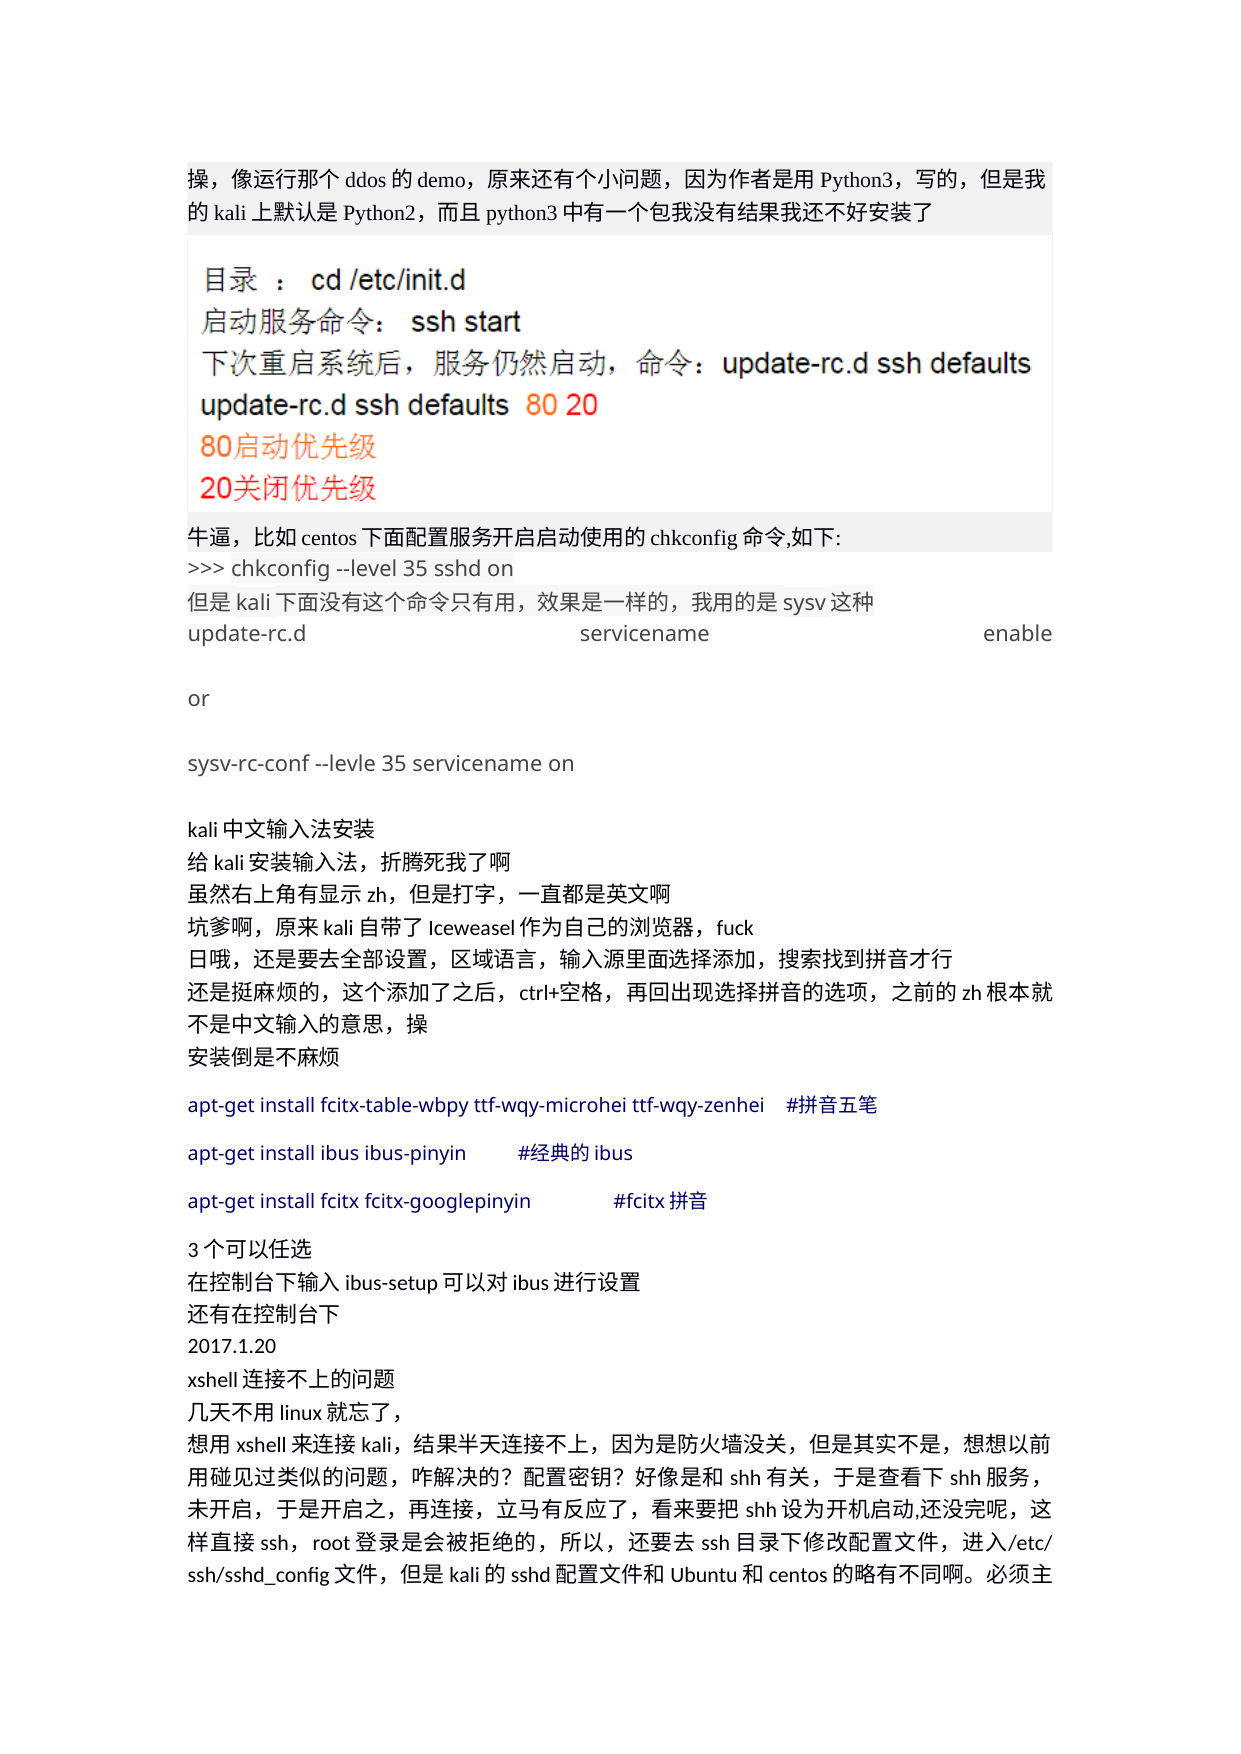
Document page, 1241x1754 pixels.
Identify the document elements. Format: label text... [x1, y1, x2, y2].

text xshell连接不上的问题 [187, 1362, 1053, 1394]
text 安装倒是不麻烦 [187, 1039, 1053, 1072]
text 但是kali下面没有这个命令只有用，效果是一样的，我用的是sysv这种 [187, 584, 1053, 617]
text 虽然右上角有显示zh，但是打字，一直都是英文啊 [187, 877, 1053, 909]
text kali中文输入法安装 [187, 812, 1053, 844]
text 给kali安装输入法，折腾死我了啊 [187, 844, 1053, 877]
text 还有在控制台下 [187, 1297, 1053, 1329]
subtitle 操，像运行那个ddos的demo，原来还有个小问题，因为作者是用Python3，写的，但是我的kali上默认是Python2，而且python3中有一个包我没有结果我还不好安装了 [187, 162, 1053, 227]
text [187, 1427, 1053, 1589]
text 在控制台下输入ibus-setup可以对ibus进行设置 [187, 1264, 1053, 1297]
text >>> chkconfig --level 35 sshd on [187, 552, 1053, 584]
text apt-get install ibus ibus-pinyin #经典的ibus [187, 1136, 1053, 1168]
text apt-get install fcitx fcitx-googlepinyin #fcitx拼音 [187, 1184, 1053, 1216]
text 3个可以任选 [187, 1232, 1053, 1264]
text 坑爹啊，原来kali自带了Iceweasel作为自己的浏览器，fuck [187, 909, 1053, 942]
text apt-get install fcitx-table-wbpy ttf-wqy-microhei ttf-wqy-zenhei #拼音五笔 [187, 1088, 1053, 1120]
subtitle 牛逼，比如centos下面配置服务开启启动使用的chkconfig命令,如下: [187, 519, 1053, 552]
text 几天不用linux就忘了， [187, 1394, 1053, 1427]
text 2017.1.20 [187, 1329, 1053, 1362]
text 还是挺麻烦的，这个添加了之后，ctrl+空格，再回出现选择拼音的选项，之前的zh根本就不是中文输入的意思，操 [187, 974, 1053, 1039]
picture [187, 235, 1053, 512]
text update-rc.d servicename enable or sysv-rc-conf --levle 35 servicename on [187, 617, 1053, 779]
text 日哦，还是要去全部设置，区域语言，输入源里面选择添加，搜索找到拼音才行 [187, 942, 1053, 974]
